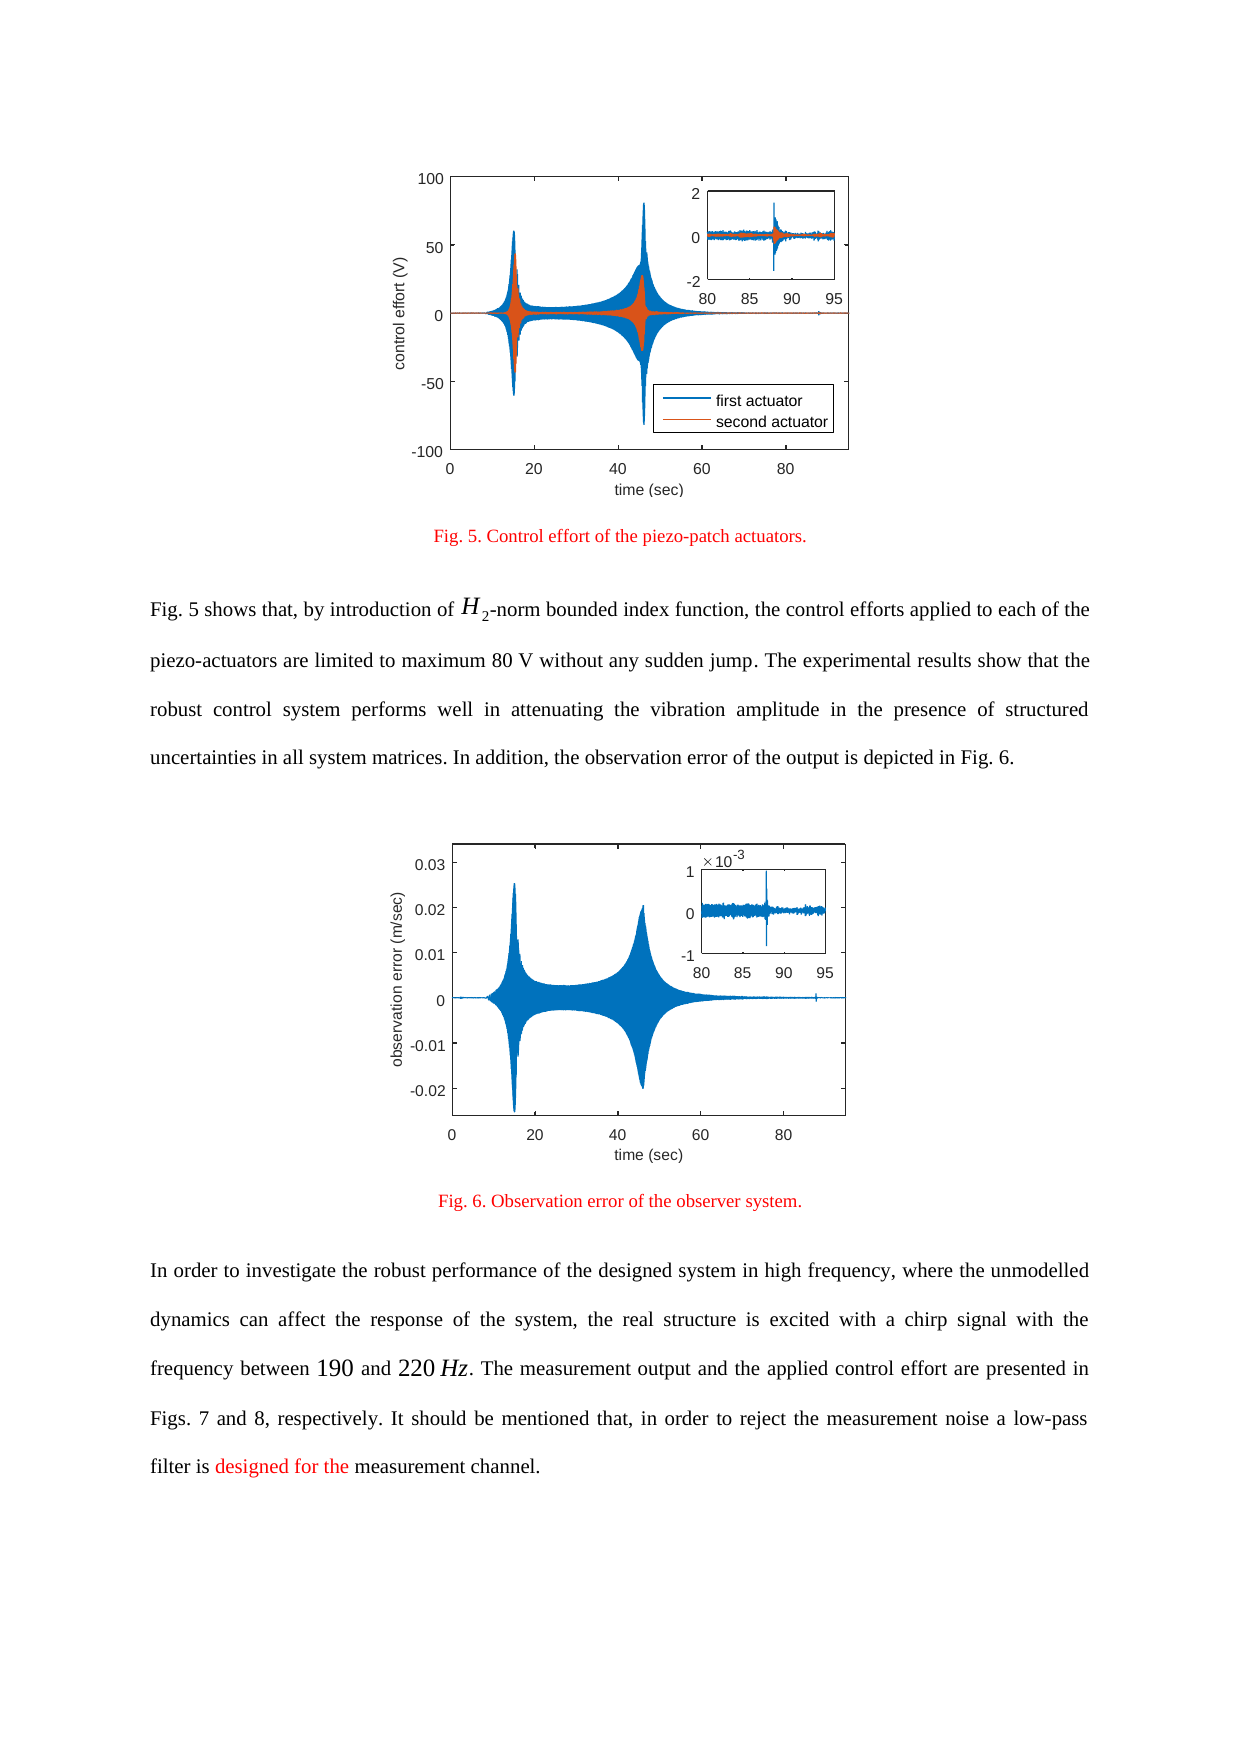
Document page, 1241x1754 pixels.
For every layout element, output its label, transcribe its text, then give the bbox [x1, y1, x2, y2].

text In order to investigate the robust performance of the designed system in high frequency, where the unmodelled dynamics can affect the response of the system, the real structure is excited with a chirp signal with the frequency between and . The measurement output and the applied control effort are presented in Figs. 7 and 8, respectively. It should be mentioned that, in order to reject the measurement noise a low-pass filter is designed for the measurement channel. [150, 1258, 1090, 1478]
text Fig. 5 shows that, by introduction of -norm bounded index function, the control efforts applied to each of the piezo-actuators are limited to maximum 80 V without any sudden jump. The experimental results show that the robust control system performs well in attenuating the vibration amplitude in the presence of structured uncertainties in all system matrices. In addition, the observation error of the output is depicted in Fig. 6. [150, 593, 1090, 769]
text Fig. 5. Control effort of the piezo-patch actuators. [150, 525, 1090, 546]
text Fig. 6. Observation error of the observer system. [150, 1190, 1090, 1212]
